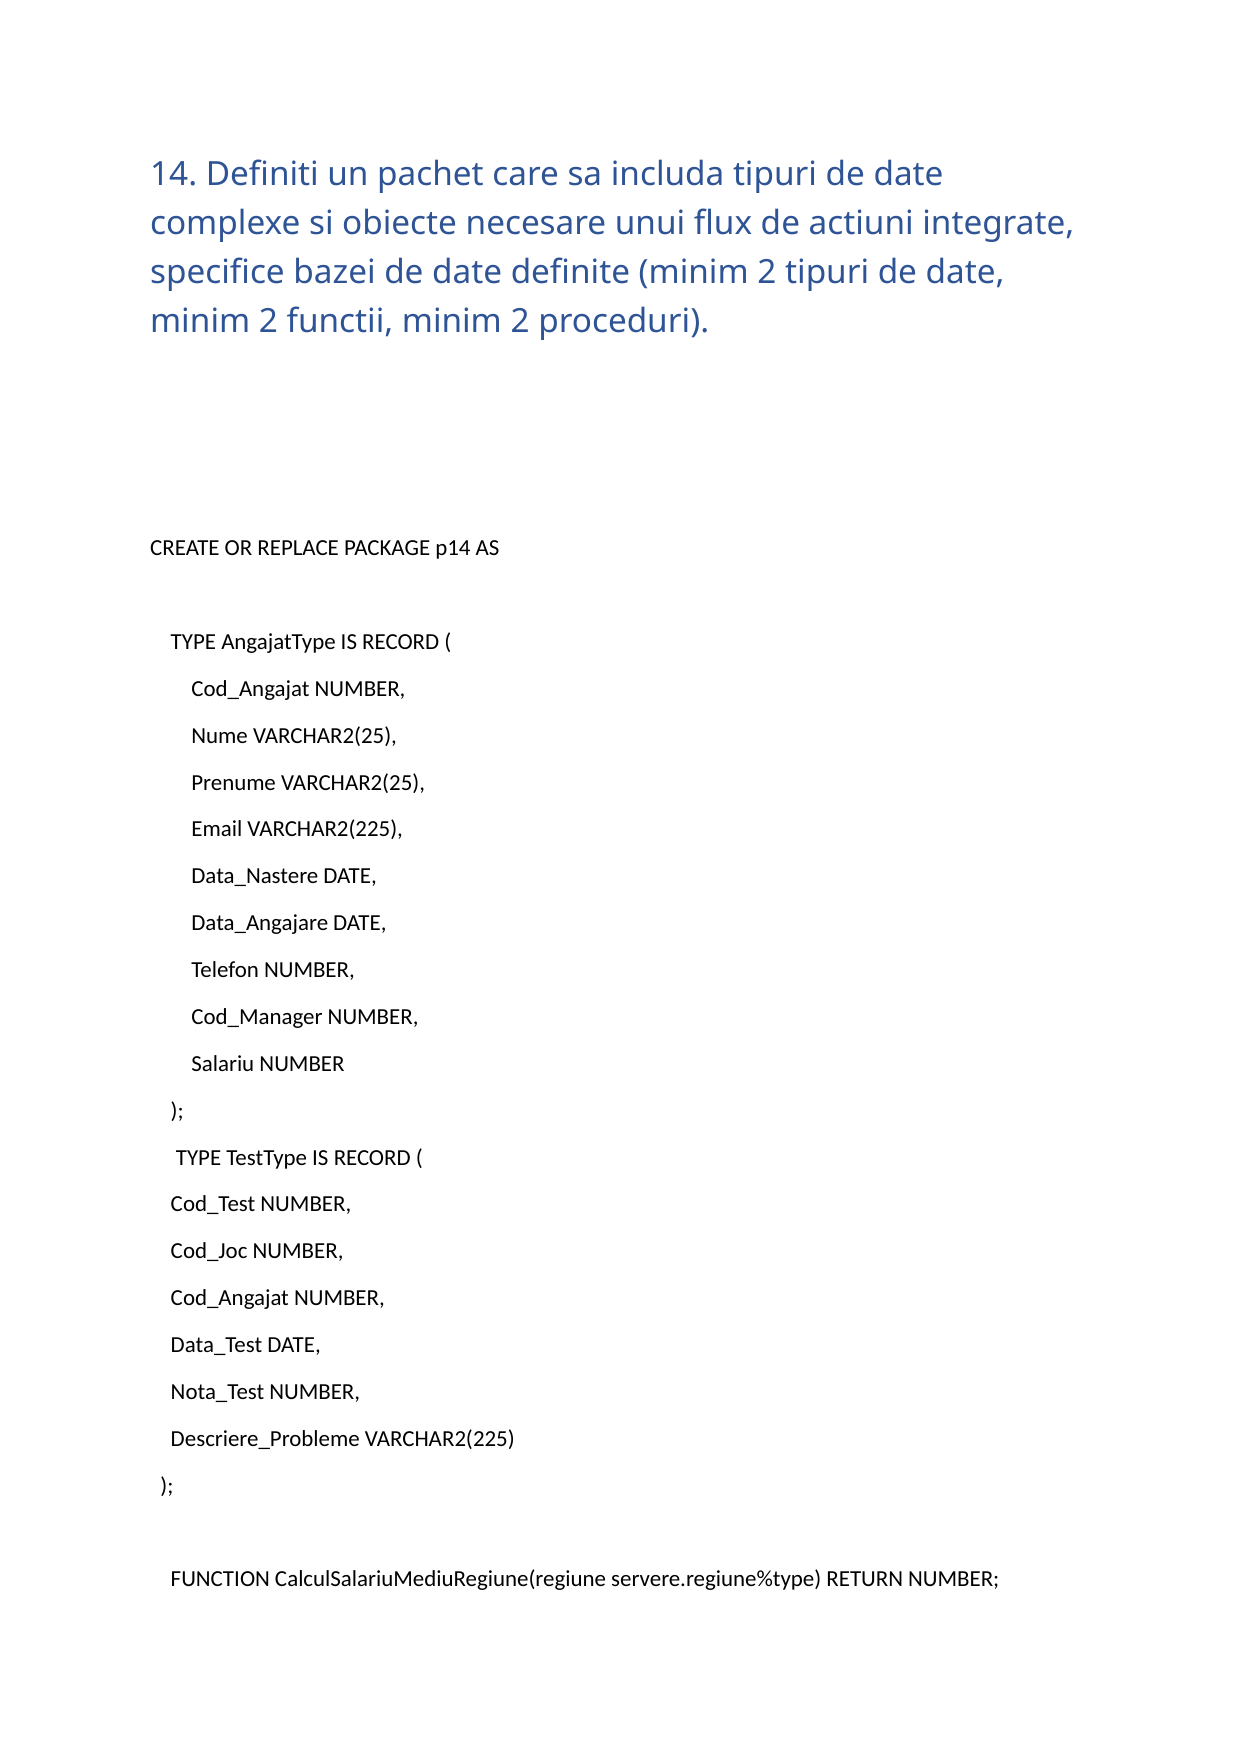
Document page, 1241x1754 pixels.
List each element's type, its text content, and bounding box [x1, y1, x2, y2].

text Cod_Angajat NUMBER, [150, 674, 1090, 702]
text TYPE AngajatType IS RECORD ( [150, 627, 1090, 655]
text CREATE OR REPLACE PACKAGE p14 AS [150, 533, 1090, 561]
text Prenume VARCHAR2(25), [150, 768, 1090, 796]
text Cod_Manager NUMBER, [150, 1002, 1090, 1030]
text Cod_Angajat NUMBER, [150, 1283, 1090, 1311]
subtitle 14. Definiti un pachet care sa includa tipuri de date complexe si obiecte necesare unui flux de actiuni integrate, specifice bazei de date definite (minim 2 tipuri de date, minim 2 functii, minim 2 proceduri). [150, 150, 1090, 342]
text Descriere_Probleme VARCHAR2(225) [150, 1424, 1090, 1452]
text Nota_Test NUMBER, [150, 1377, 1090, 1405]
text Telefon NUMBER, [150, 955, 1090, 983]
text Nume VARCHAR2(25), [150, 721, 1090, 749]
text Data_Test DATE, [150, 1330, 1090, 1358]
text Cod_Joc NUMBER, [150, 1236, 1090, 1264]
text Email VARCHAR2(225), [150, 814, 1090, 843]
text Cod_Test NUMBER, [150, 1189, 1090, 1218]
text ); [150, 1096, 1090, 1124]
text Salariu NUMBER [150, 1049, 1090, 1077]
text FUNCTION CalculSalariuMediuRegiune(regiune servere.regiune%type) RETURN NUMBER; [150, 1564, 1090, 1593]
text TYPE TestType IS RECORD ( [150, 1143, 1090, 1171]
text Data_Angajare DATE, [150, 908, 1090, 936]
text ); [150, 1471, 1090, 1499]
text Data_Nastere DATE, [150, 861, 1090, 889]
